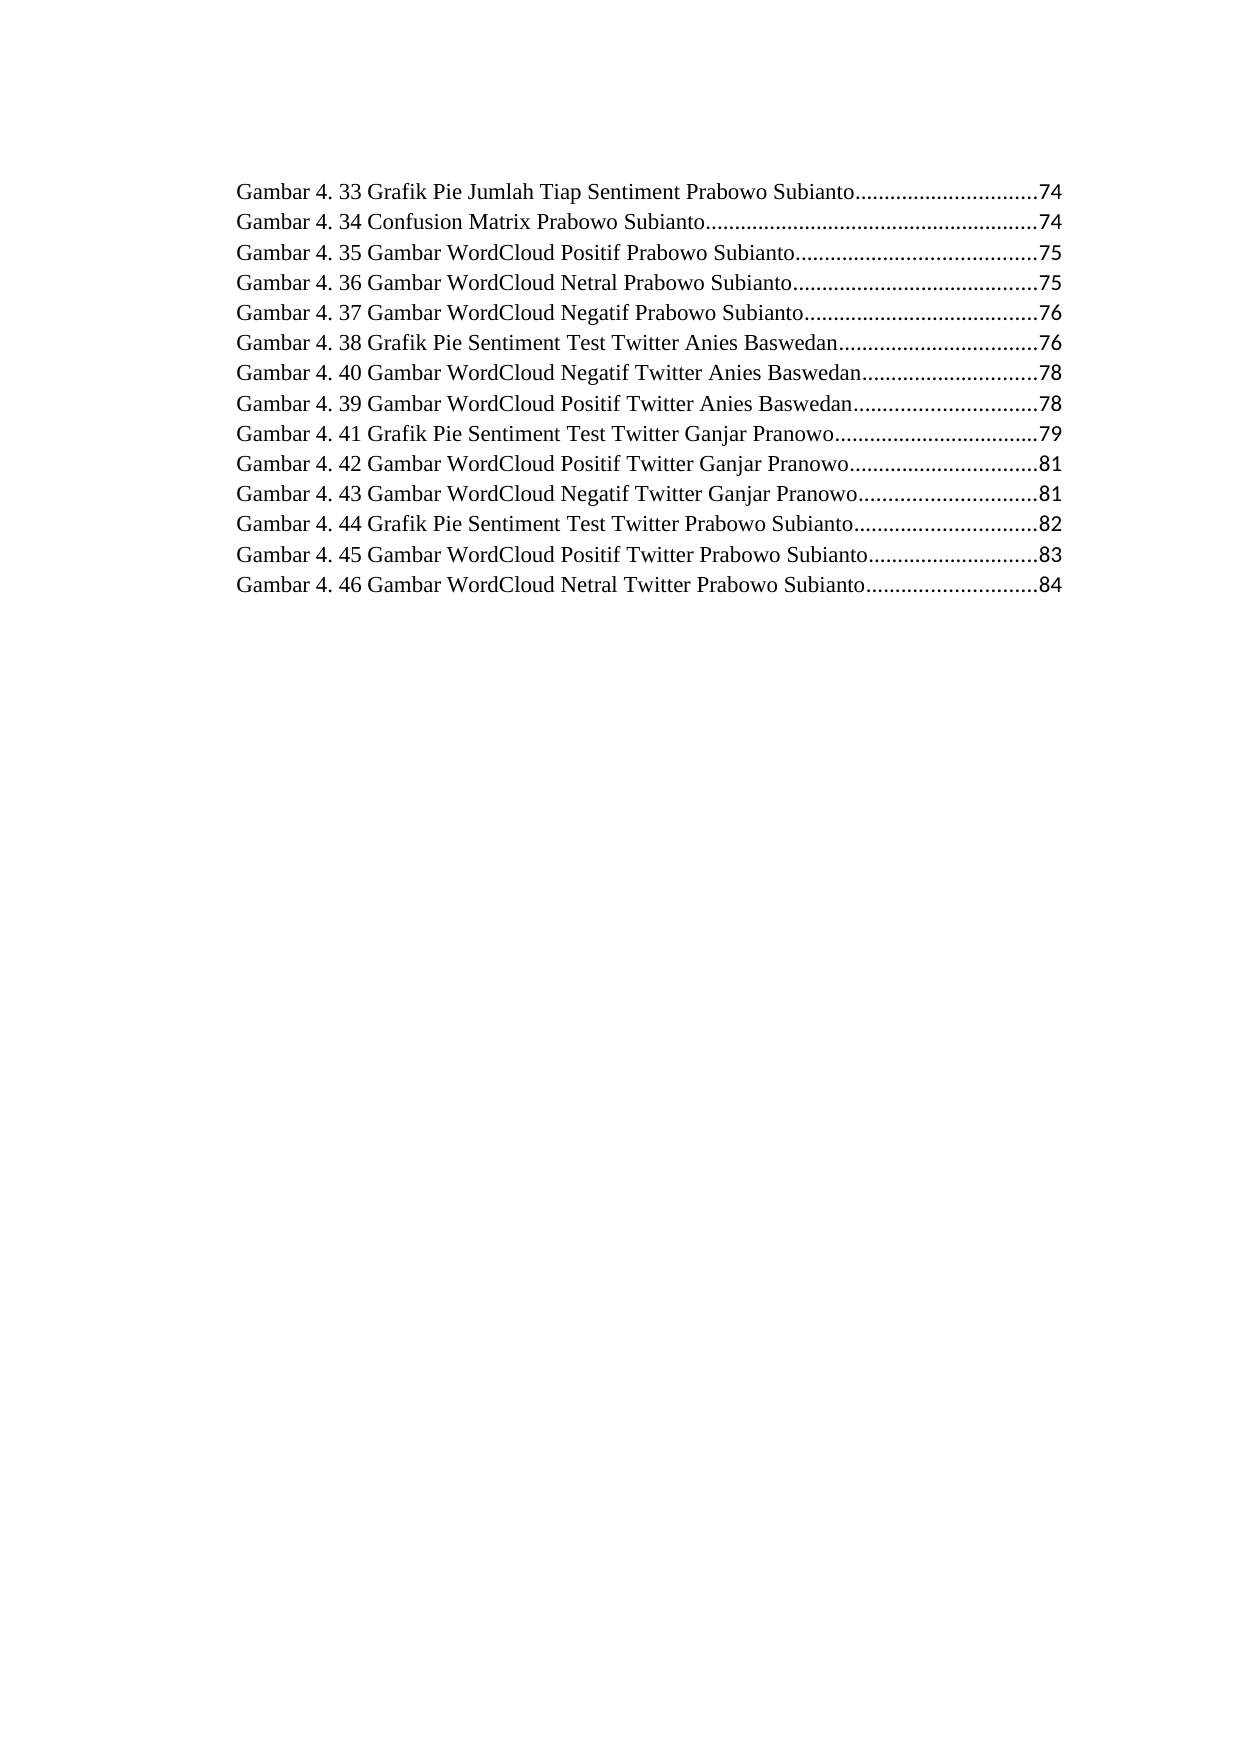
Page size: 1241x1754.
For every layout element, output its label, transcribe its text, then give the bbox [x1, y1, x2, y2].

text Gambar 4. 38 Grafik Pie Sentiment Test Twitter Anies Baswedan 76 [236, 328, 1063, 356]
text Gambar 4. 42 Gambar WordCloud Positif Twitter Ganjar Pranowo 81 [236, 449, 1063, 477]
text Gambar 4. 33 Grafik Pie Jumlah Tiap Sentiment Prabowo Subianto 74 [236, 177, 1063, 205]
text Gambar 4. 43 Gambar WordCloud Negatif Twitter Ganjar Pranowo 81 [236, 479, 1063, 507]
text Gambar 4. 36 Gambar WordCloud Netral Prabowo Subianto 75 [236, 268, 1063, 296]
text Gambar 4. 46 Gambar WordCloud Netral Twitter Prabowo Subianto 84 [236, 570, 1063, 598]
text Gambar 4. 45 Gambar WordCloud Positif Twitter Prabowo Subianto 83 [236, 540, 1063, 568]
text Gambar 4. 35 Gambar WordCloud Positif Prabowo Subianto 75 [236, 238, 1063, 266]
text Gambar 4. 44 Grafik Pie Sentiment Test Twitter Prabowo Subianto 82 [236, 509, 1063, 537]
text Gambar 4. 39 Gambar WordCloud Positif Twitter Anies Baswedan 78 [236, 389, 1063, 417]
text Gambar 4. 34 Confusion Matrix Prabowo Subianto 74 [236, 207, 1063, 235]
text Gambar 4. 37 Gambar WordCloud Negatif Prabowo Subianto 76 [236, 298, 1063, 326]
text Gambar 4. 40 Gambar WordCloud Negatif Twitter Anies Baswedan 78 [236, 358, 1063, 386]
text Gambar 4. 41 Grafik Pie Sentiment Test Twitter Ganjar Pranowo 79 [236, 419, 1063, 447]
